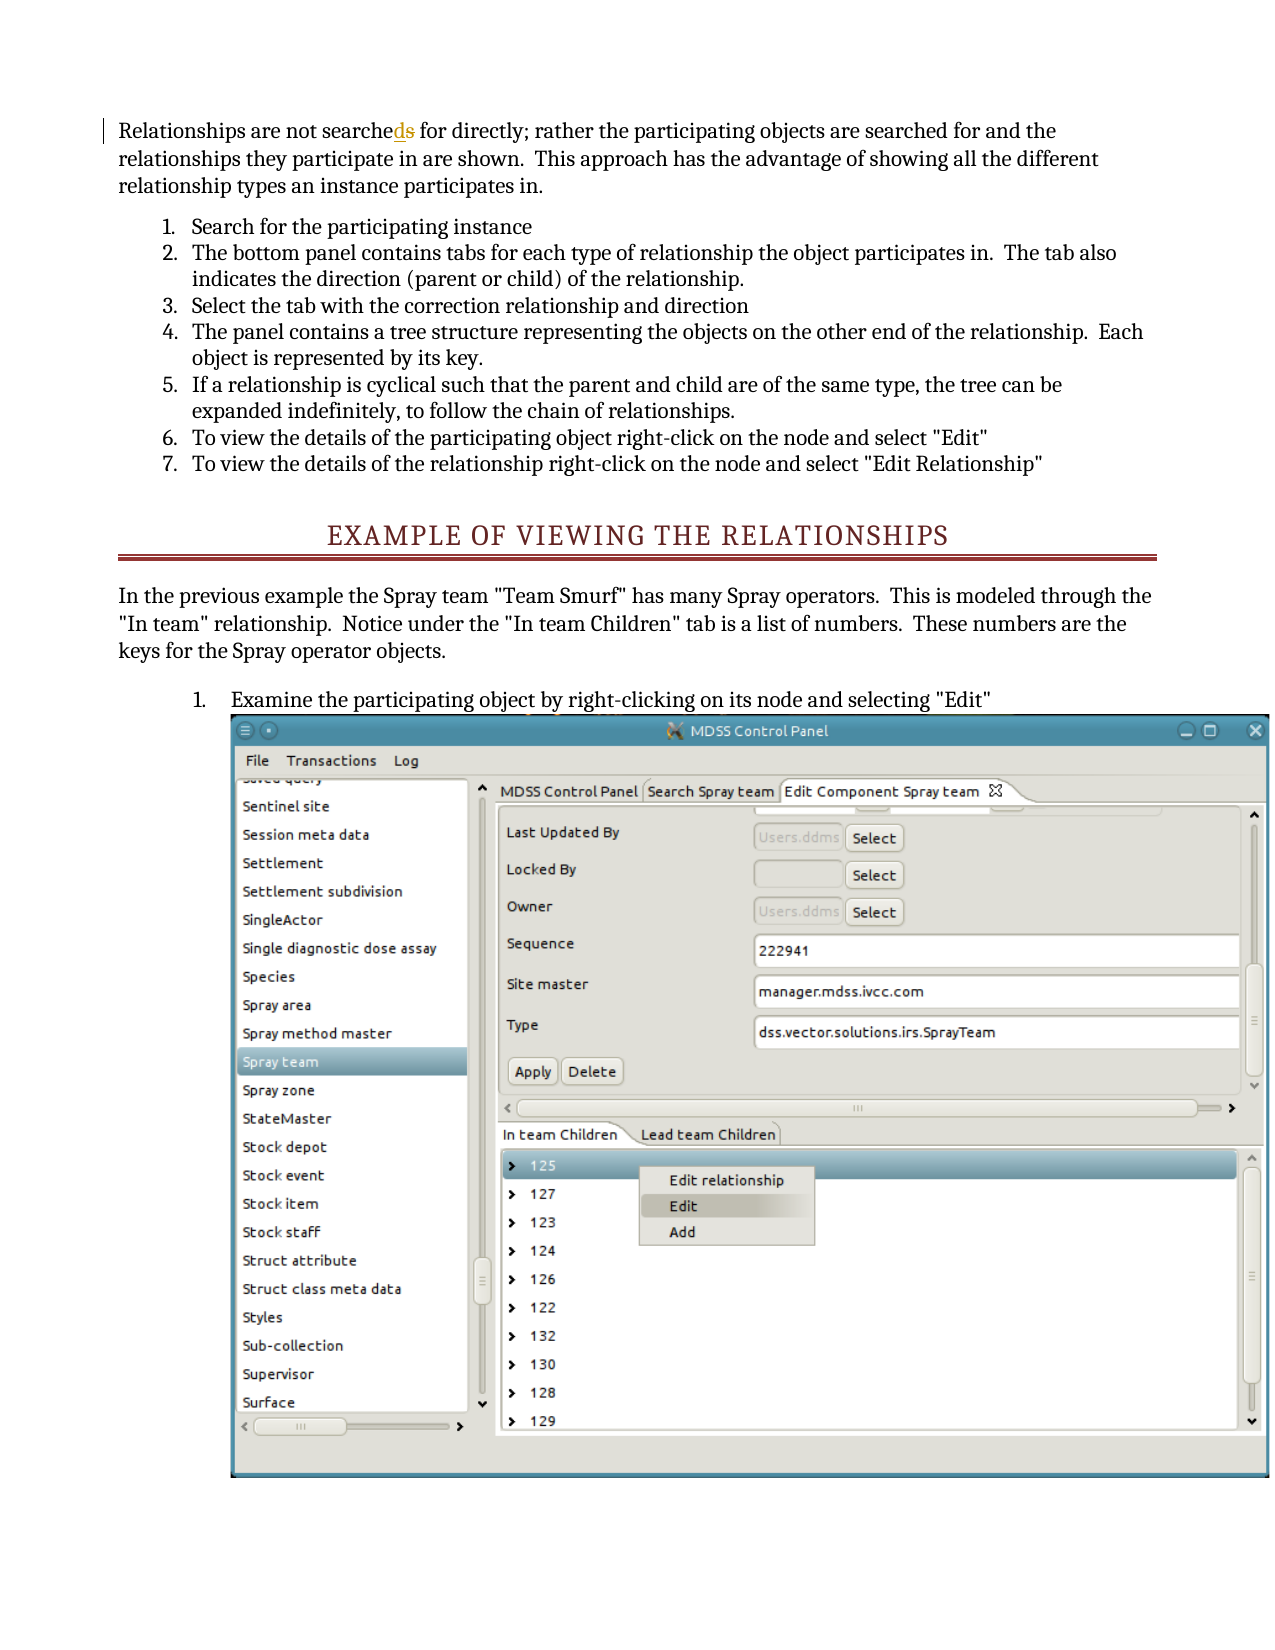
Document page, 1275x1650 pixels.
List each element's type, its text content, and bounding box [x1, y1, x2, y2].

list Select the tab with the correction relationship and direction [162, 292, 1157, 319]
list To view the details of the relationship right-click on the node and select "Edit Relationship" [162, 451, 1157, 477]
text Relationships are not searche for directly; rather the participating objects are searched for and the relationships they participate in are shown. This approach has the advantage of showing all the different relationship types an instance participates in. [118, 118, 1157, 200]
list If a relationship is cyclical such that the parent and child are of the same type, the tree can be expanded indefinitely, to follow the chain of relationships. [162, 372, 1157, 424]
text In the previous example the Spray team "Team Smurf" has many Spray operators. This is modeled through the "In team" relationship. Notice under the "In team Children" tab is a list of numbers. These numbers are the keys for the Spray operator objects. [118, 583, 1157, 664]
picture [230, 714, 1270, 1478]
subtitle Example of viewing the relationships [118, 519, 1157, 554]
list To view the details of the participating object right-click on the node and select "Edit" [162, 424, 1157, 451]
list Search for the participating instance [162, 213, 1157, 240]
list The panel contains a tree structure representing the objects on the other end of the relationship. Each object is represented by its key. [162, 319, 1157, 372]
list The bottom panel contains tabs for each type of relationship the object participates in. The tab also indicates the direction (parent or child) of the relationship. [162, 240, 1157, 292]
